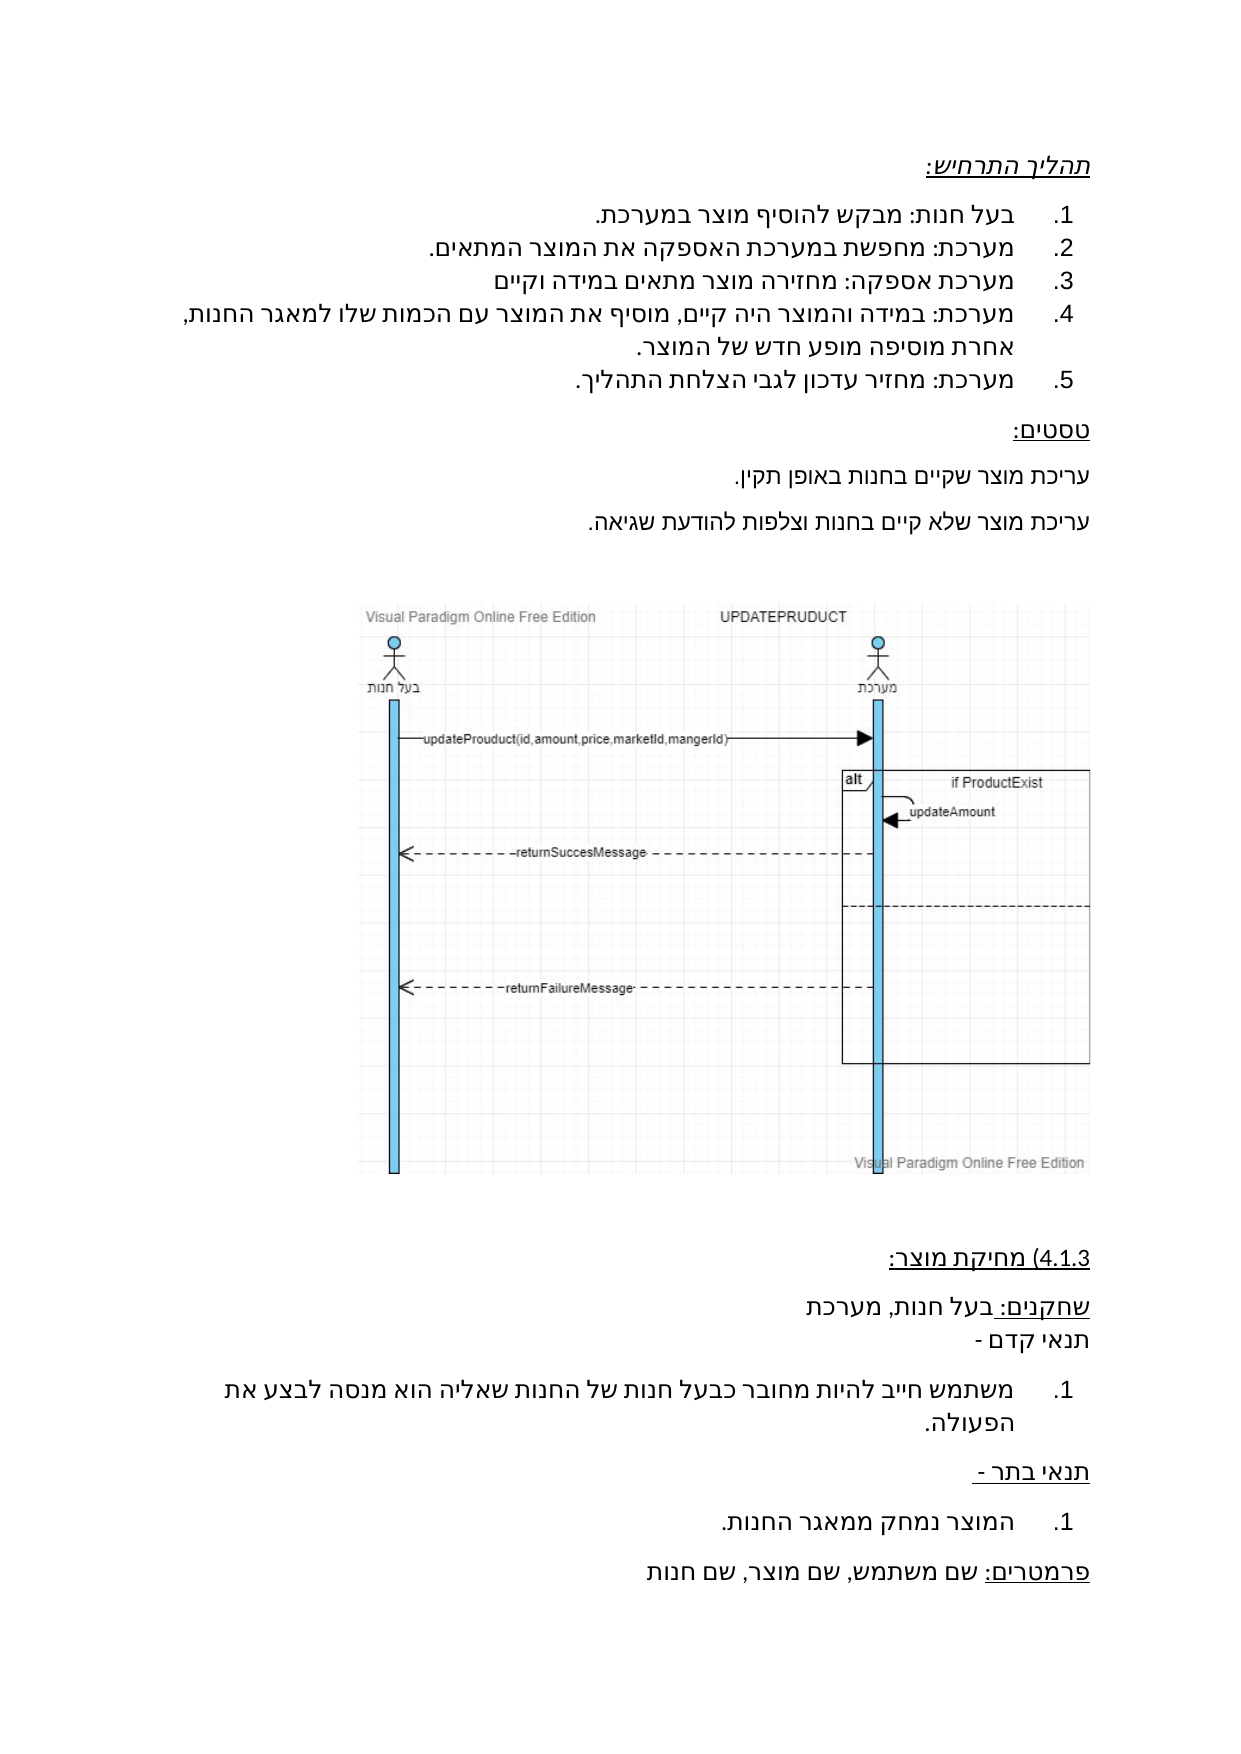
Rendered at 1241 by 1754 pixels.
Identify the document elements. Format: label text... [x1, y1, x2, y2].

text תהליך התרחיש: [150, 150, 1090, 181]
text שחקנים: בעל חנות, מערכת תנאי קדם - [150, 1291, 1090, 1355]
text עריכת מוצר שלא קיים בחנות וצלפות להודעת שגיאה. [150, 508, 1090, 535]
text טסטים: [150, 414, 1090, 444]
text 4.1.3) מחיקת מוצר: [150, 1242, 1090, 1272]
text תנאי בתר - [150, 1456, 1090, 1487]
list המוצר נמחק ממאגר החנות. [150, 1506, 1053, 1537]
picture [358, 603, 1091, 1174]
list בעל חנות: מבקש להוסיף מוצר במערכת. [150, 199, 1053, 230]
list מערכת: במידה והמוצר היה קיים, מוסיף את המוצר עם הכמות שלו למאגר החנות, אחרת מוסיפה מופע חדש של המוצר. [150, 298, 1053, 362]
list מערכת: מחזיר עדכון לגבי הצלחת התהליך. [150, 364, 1053, 395]
list מערכת אספקה: מחזירה מוצר מתאים במידה וקיים [150, 265, 1053, 296]
text עריכת מוצר שקיים בחנות באופן תקין. [150, 463, 1090, 490]
text פרמטרים: שם משתמש, שם מוצר, שם חנות [150, 1556, 1090, 1586]
list משתמש חייב להיות מחובר כבעל חנות של החנות שאליה הוא מנסה לבצע את הפעולה. [150, 1374, 1053, 1437]
list מערכת: מחפשת במערכת האספקה את המוצר המתאים. [150, 232, 1053, 263]
